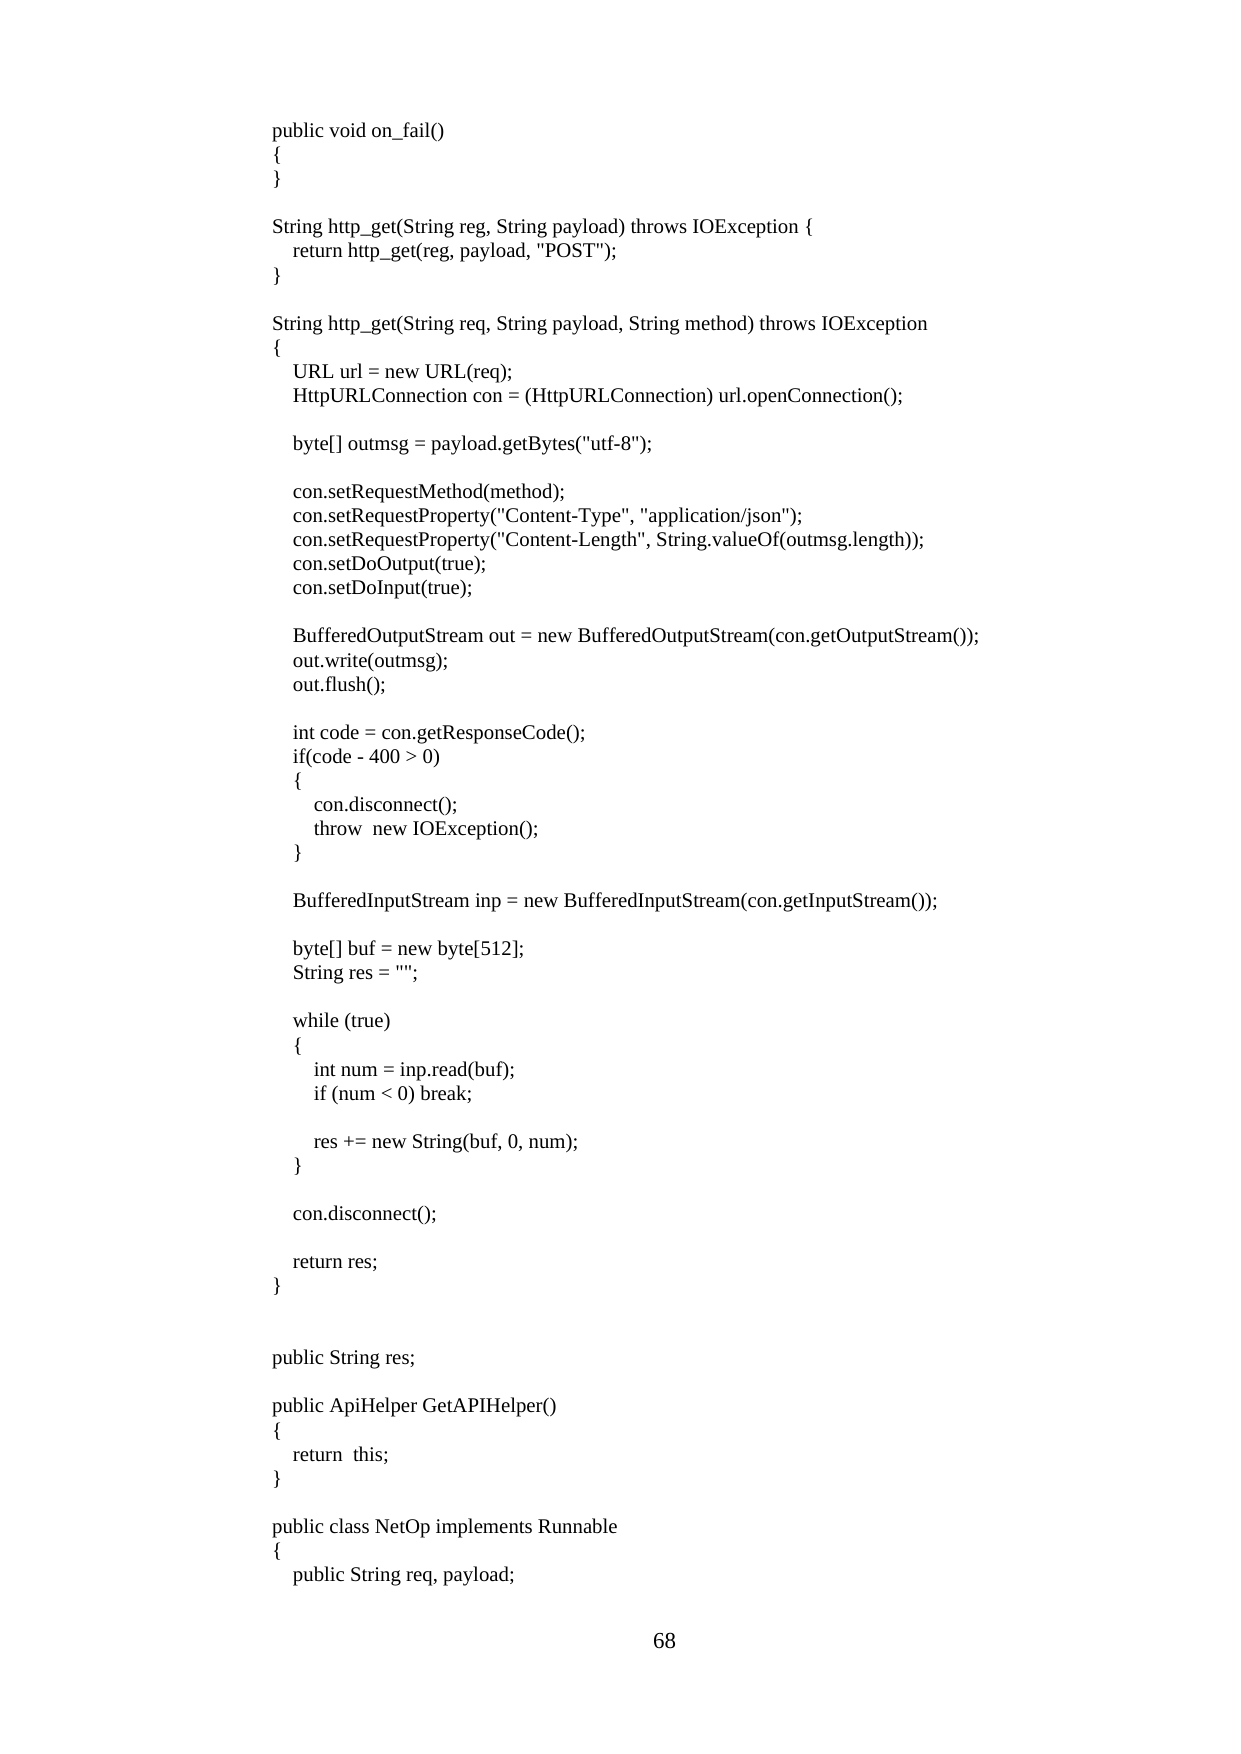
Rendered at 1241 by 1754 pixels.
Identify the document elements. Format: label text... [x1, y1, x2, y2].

text byte[] outmsg = payload.getBytes("utf-8"); [177, 431, 1152, 455]
text out.flush(); [177, 672, 1152, 696]
text String http_get(String reg, String payload) throws IOException { [177, 214, 1152, 238]
text { [177, 1538, 1152, 1562]
text byte[] buf = new byte[512]; [177, 936, 1152, 960]
text return http_get(reg, payload, "POST"); [177, 238, 1152, 262]
text res += new String(buf, 0, num); [177, 1129, 1152, 1153]
text int code = con.getResponseCode(); [177, 720, 1152, 744]
text while (true) [177, 1008, 1152, 1032]
text { [177, 142, 1152, 166]
text public void on_fail() [177, 118, 1152, 142]
text out.write(outmsg); [177, 647, 1152, 672]
text con.setRequestMethod(method); [177, 479, 1152, 503]
text return this; [177, 1442, 1152, 1466]
text int num = inp.read(buf); [177, 1057, 1152, 1081]
text { [177, 1032, 1152, 1057]
text if (num < 0) break; [177, 1081, 1152, 1105]
text } [177, 166, 1152, 190]
text String res = ""; [177, 960, 1152, 984]
text } [177, 1466, 1152, 1490]
text HttpURLConnection con = (HttpURLConnection) url.openConnection(); [177, 383, 1152, 407]
text URL url = new URL(req); [177, 359, 1152, 383]
text con.setDoInput(true); [177, 575, 1152, 599]
text { [177, 1417, 1152, 1442]
text throw new IOException(); [177, 816, 1152, 840]
text public class NetOp implements Runnable [177, 1514, 1152, 1538]
text BufferedInputStream inp = new BufferedInputStream(con.getInputStream()); [177, 888, 1152, 912]
text con.disconnect(); [177, 792, 1152, 816]
text con.setRequestProperty("Content-Type", "application/json"); [177, 503, 1152, 527]
text { [177, 335, 1152, 359]
text public String req, payload; [177, 1562, 1152, 1586]
text if(code - 400 > 0) [177, 744, 1152, 768]
text con.setDoOutput(true); [177, 551, 1152, 575]
text BufferedOutputStream out = new BufferedOutputStream(con.getOutputStream()); [177, 623, 1152, 647]
text public String res; [177, 1345, 1152, 1369]
text return res; [177, 1249, 1152, 1273]
text } [177, 262, 1152, 287]
text con.disconnect(); [177, 1201, 1152, 1225]
text String http_get(String req, String payload, String method) throws IOException [177, 311, 1152, 335]
text { [177, 768, 1152, 792]
text } [177, 1153, 1152, 1177]
text } [177, 840, 1152, 864]
text } [177, 1273, 1152, 1297]
text public ApiHelper GetAPIHelper() [177, 1393, 1152, 1417]
text con.setRequestProperty("Content-Length", String.valueOf(outmsg.length)); [177, 527, 1152, 551]
